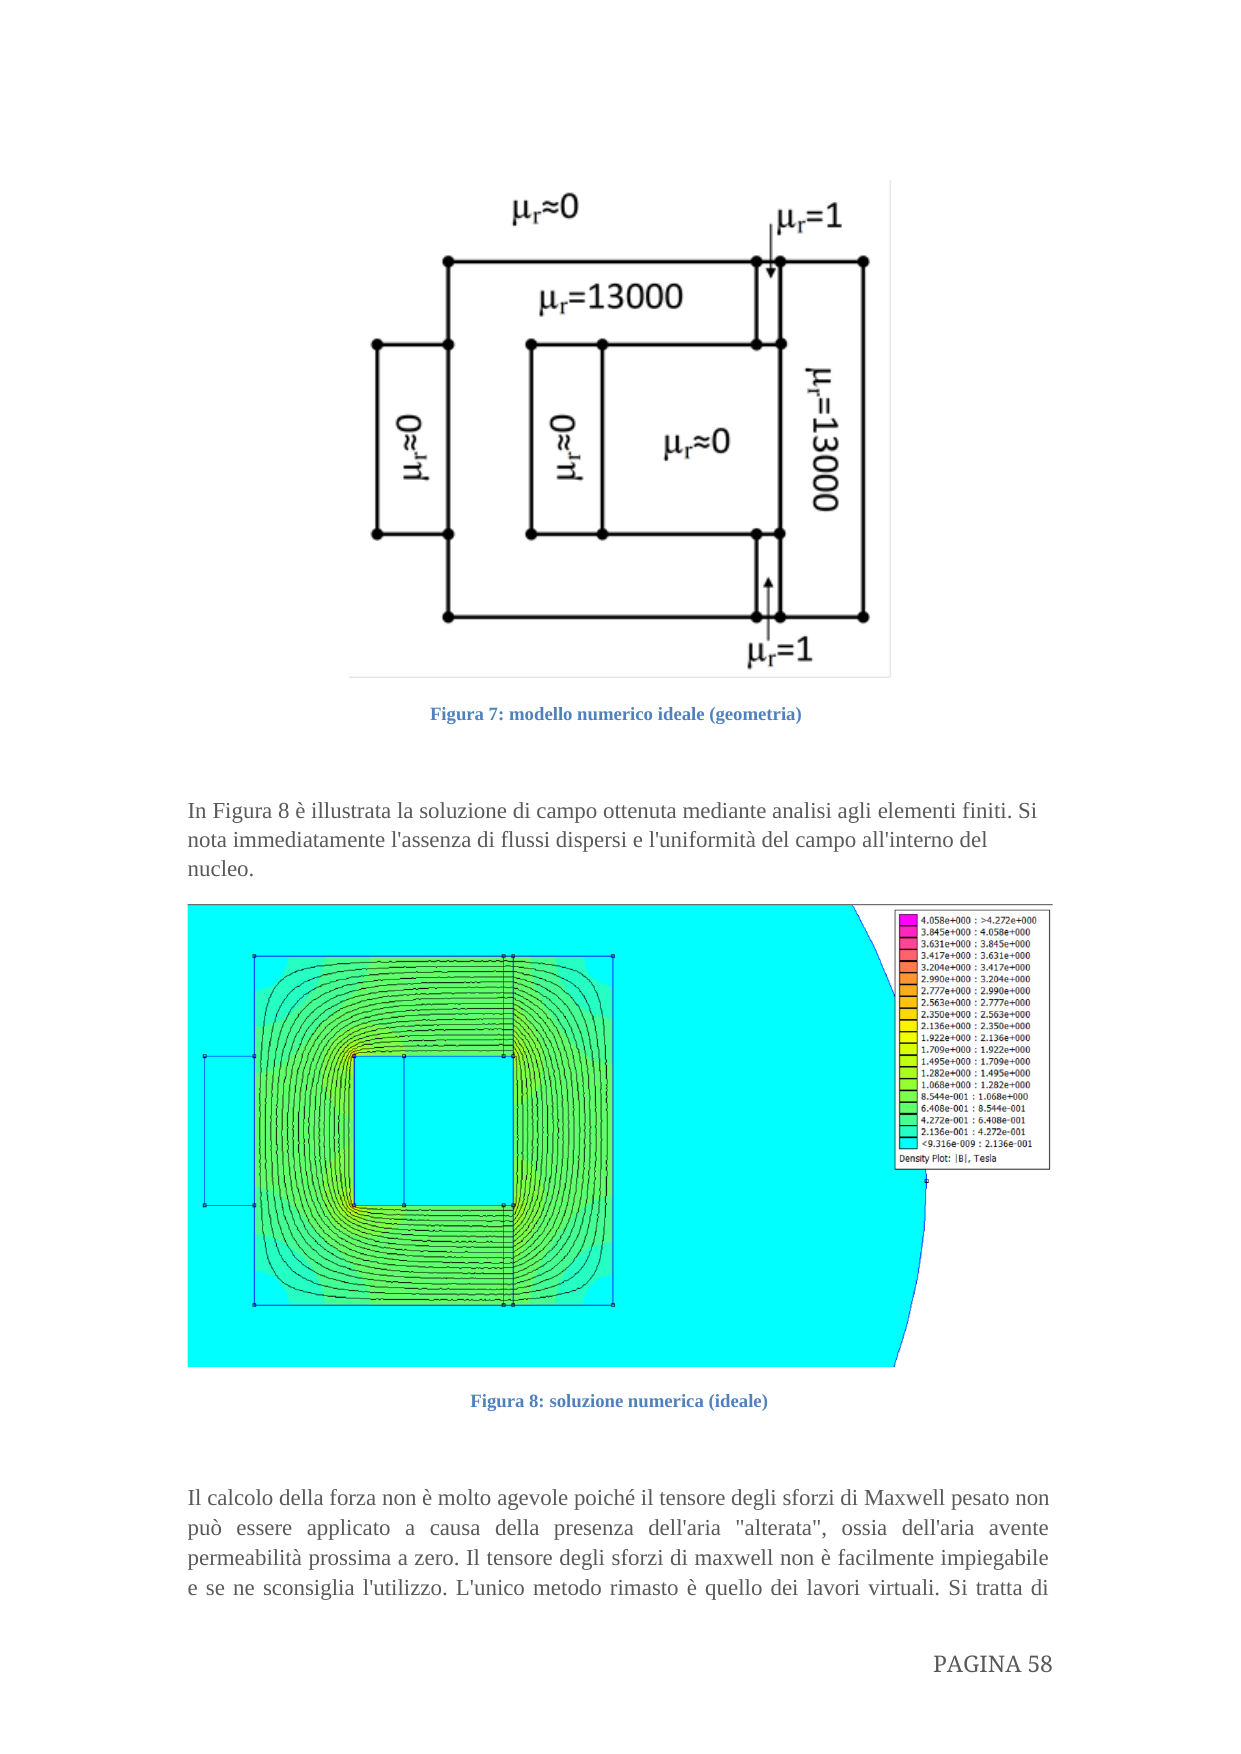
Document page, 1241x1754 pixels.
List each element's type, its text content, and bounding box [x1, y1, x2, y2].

text Figura 8: soluzione numerica (ideale) [187, 1390, 1051, 1412]
picture [349, 180, 892, 679]
text Figura 7: modello numerico ideale (geometria) [187, 703, 1044, 725]
text In Figura 8 è illustrata la soluzione di campo ottenuta mediante analisi agli elementi finiti. Si nota immediatamente l'assenza di flussi dispersi e l'uniformità del campo all'interno del nucleo. [187, 797, 1051, 881]
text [187, 1484, 1051, 1600]
picture [187, 904, 1053, 1367]
